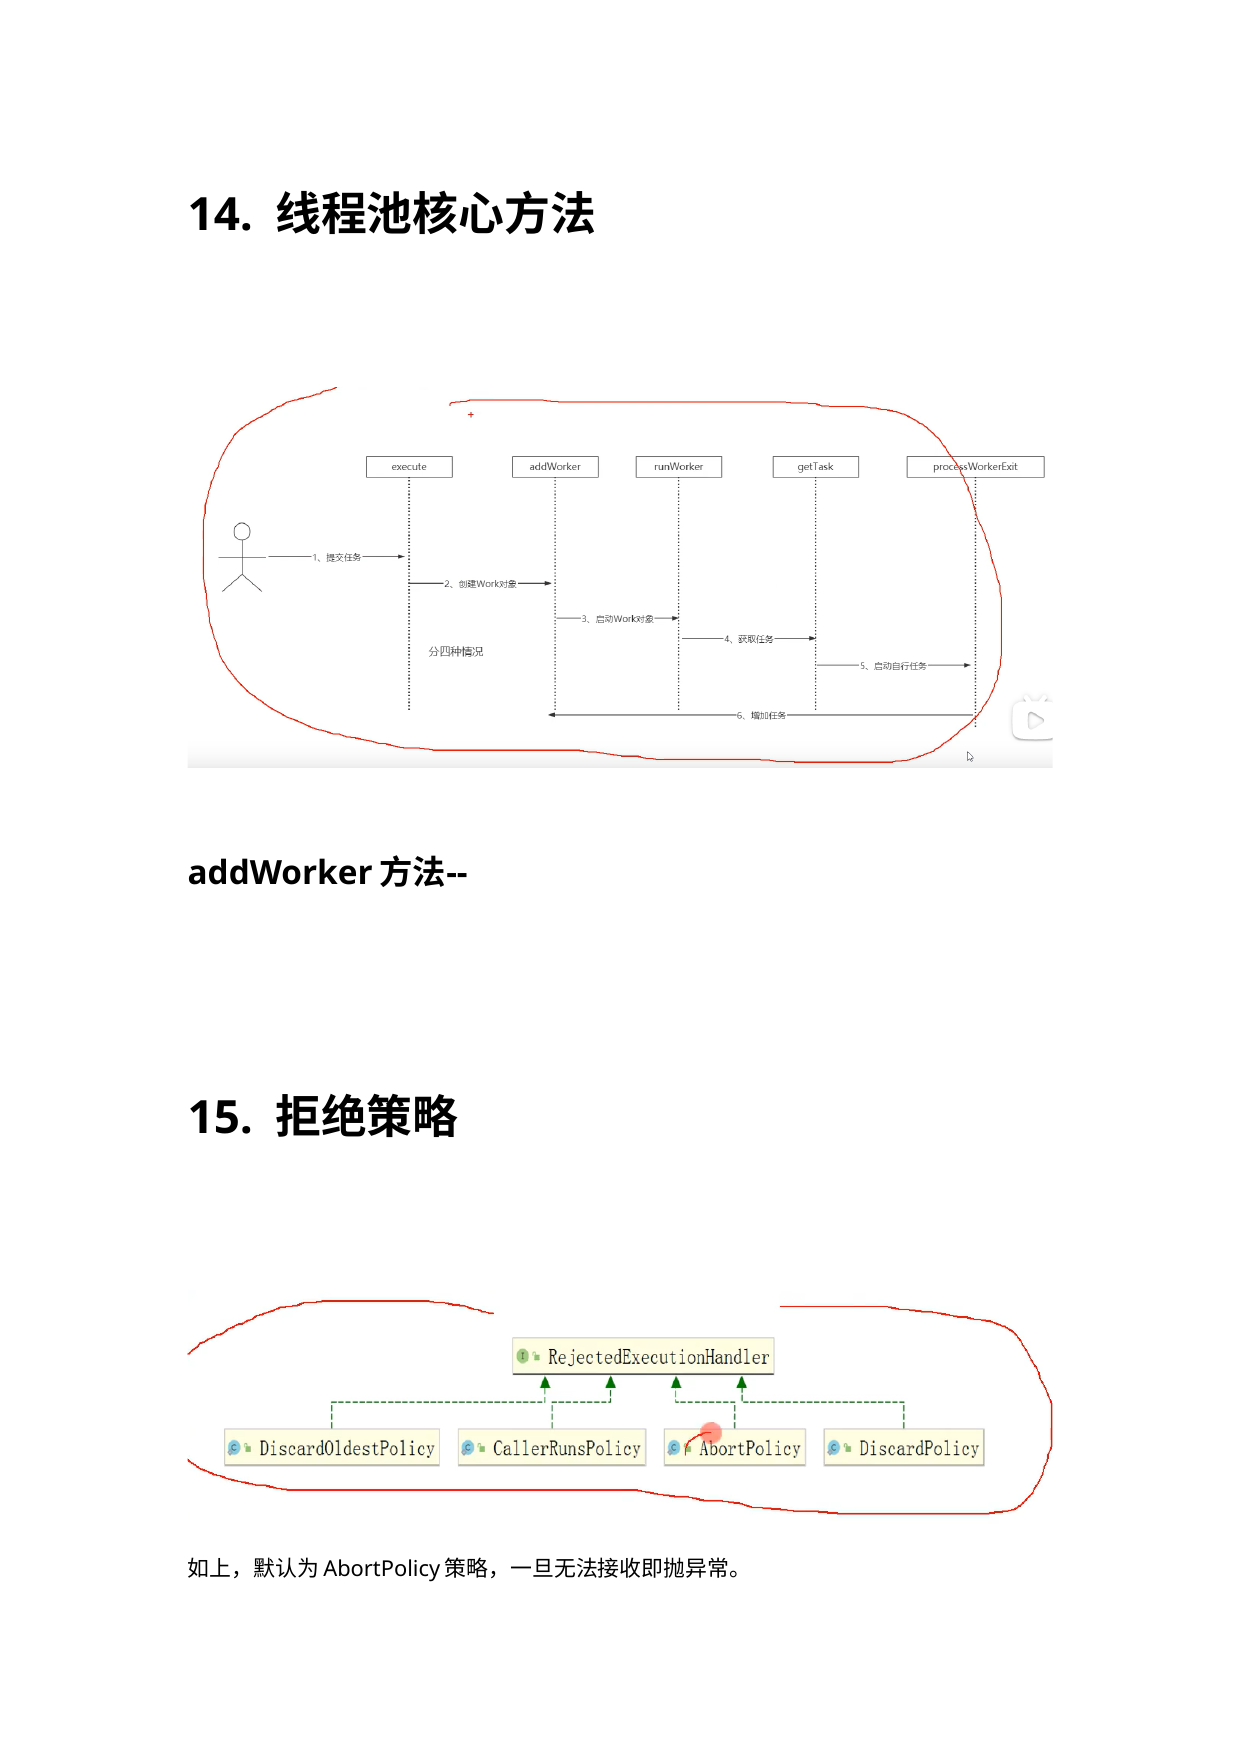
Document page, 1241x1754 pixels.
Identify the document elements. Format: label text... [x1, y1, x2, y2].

picture [187, 387, 1053, 768]
text 如上，默认为AbortPolicy策略，一旦无法接收即抛异常。 [187, 1551, 1053, 1583]
picture [187, 1290, 1053, 1524]
subtitle 线程池核心方法 [187, 162, 1053, 259]
subtitle 拒绝策略 [187, 1065, 1053, 1162]
subtitle addWorker方法-- [187, 837, 1053, 902]
